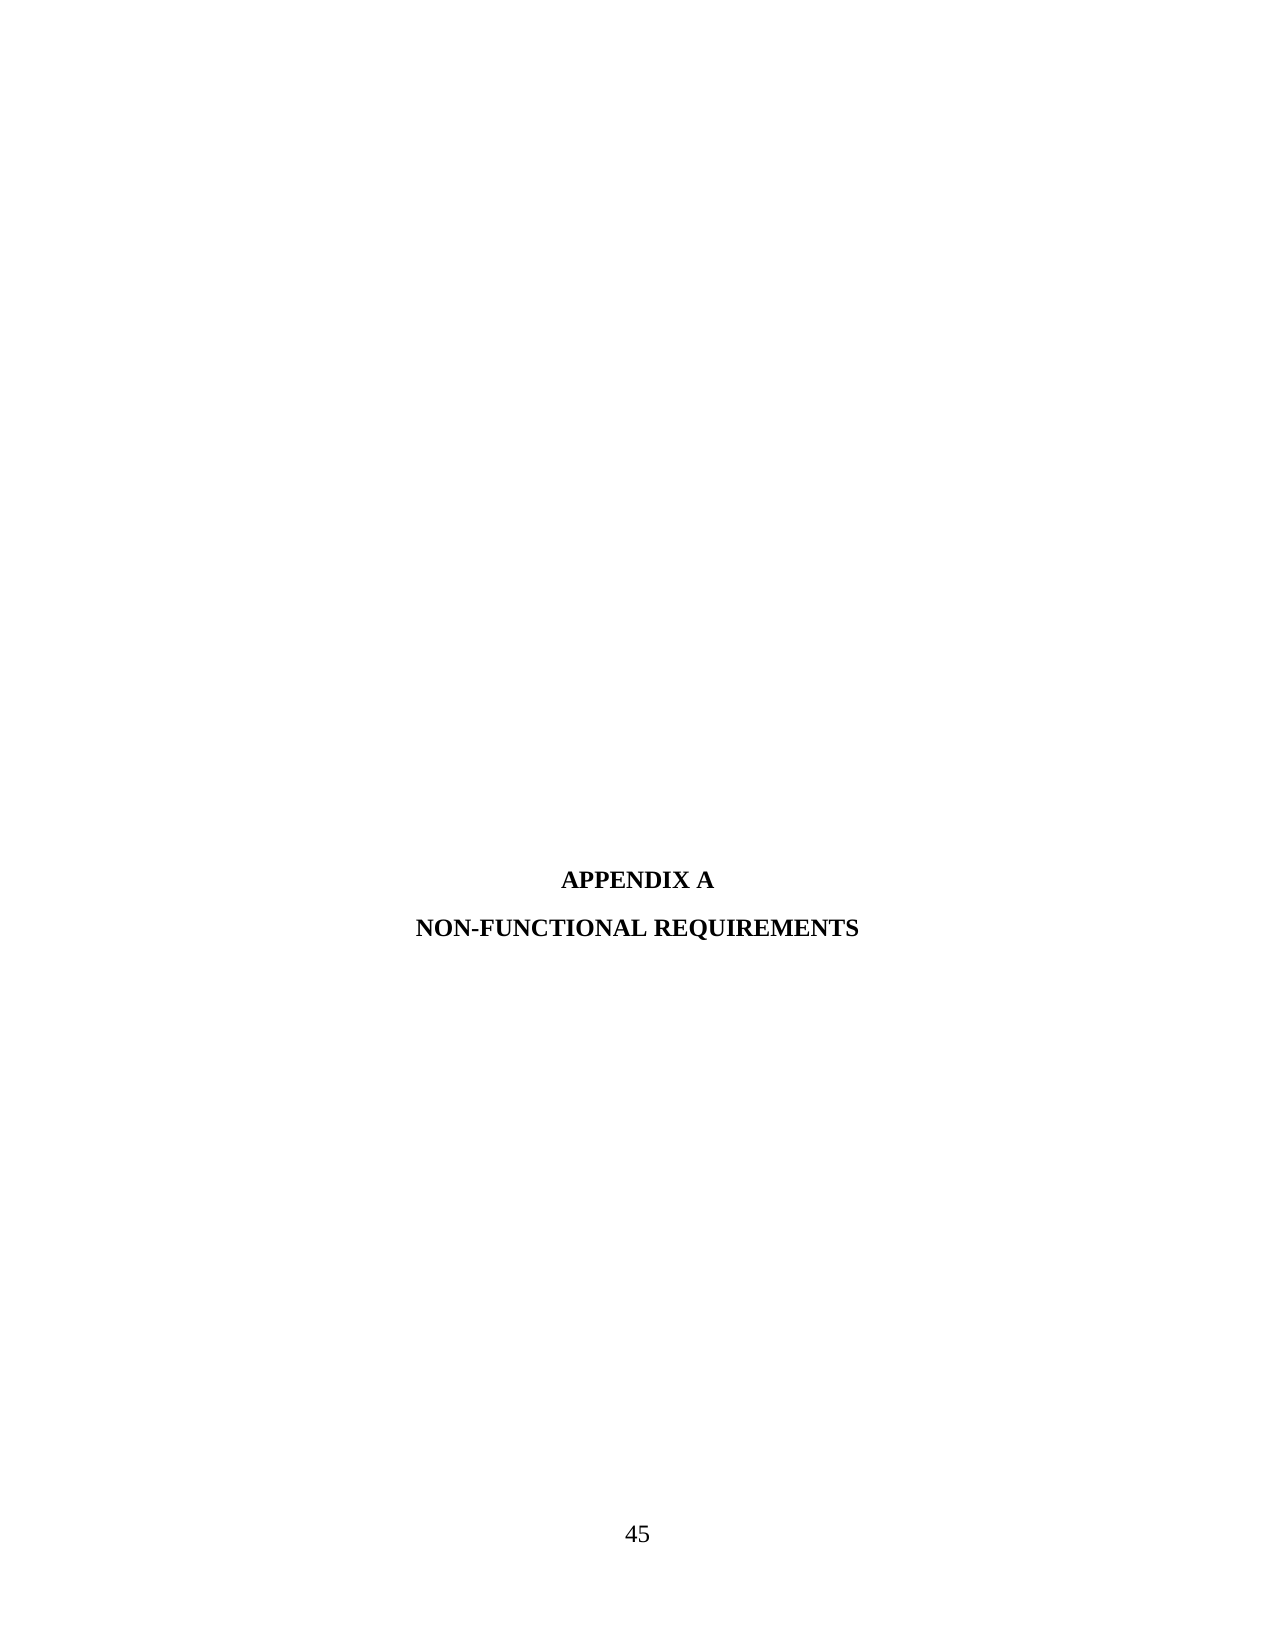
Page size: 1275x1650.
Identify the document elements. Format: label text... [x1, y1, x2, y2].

text APPENDIX A [150, 866, 1125, 894]
text NON-FUNCTIONAL REQUIREMENTS [150, 913, 1125, 942]
